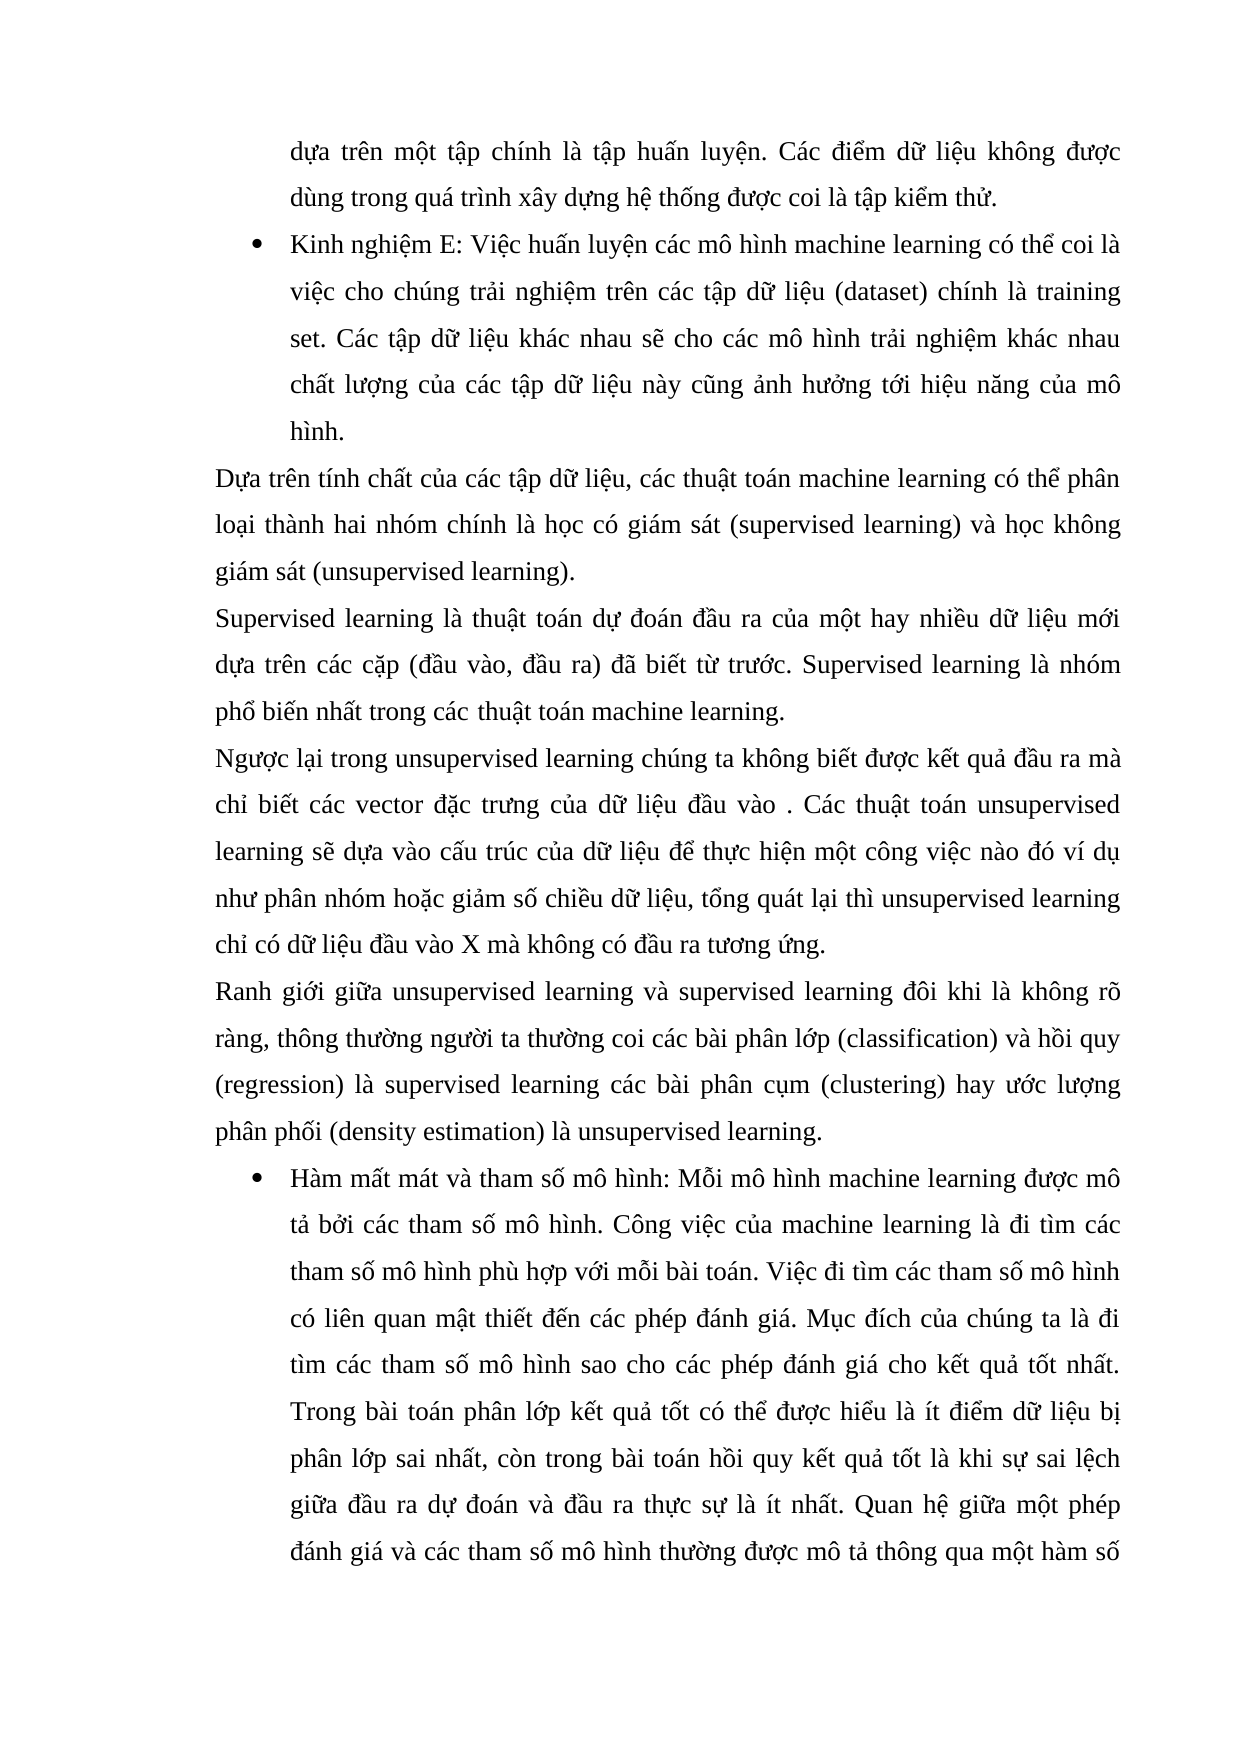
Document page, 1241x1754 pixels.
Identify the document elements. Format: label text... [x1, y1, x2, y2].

text Ranh giới giữa unsupervised learning và supervised learning đôi khi là không rõ ràng, thông thường người ta thường coi các bài phân lớp (classification) và hồi quy (regression) là supervised learning các bài phân cụm (clustering) hay ước lượng phân phối (density estimation) là unsupervised learning. [215, 975, 1122, 1146]
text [290, 135, 1122, 213]
list Kinh nghiệm E: Việc huấn luyện các mô hình machine learning có thể coi là việc cho chúng trải nghiệm trên các tập dữ liệu (dataset) chính là training set. Các tập dữ liệu khác nhau sẽ cho các mô hình trải nghiệm khác nhau chất lượng của các tập dữ liệu này cũng ảnh hưởng tới hiệu năng của mô hình. [252, 228, 1122, 446]
text Ngược lại trong unsupervised learning chúng ta không biết được kết quả đầu ra mà chỉ biết các vector đặc trưng của dữ liệu đầu vào . Các thuật toán unsupervised learning sẽ dựa vào cấu trúc của dữ liệu để thực hiện một công việc nào đó ví dụ như phân nhóm hoặc giảm số chiều dữ liệu, tổng quát lại thì unsupervised learning chỉ có dữ liệu đầu vào X mà không có đầu ra tương ứng. [215, 742, 1122, 959]
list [252, 1162, 1122, 1566]
text Supervised learning là thuật toán dự đoán đầu ra của một hay nhiều dữ liệu mới dựa trên các cặp (đầu vào, đầu ra) đã biết từ trước. Supervised learning là nhóm phổ biến nhất trong các thuật toán machine learning. [215, 602, 1122, 726]
text Dựa trên tính chất của các tập dữ liệu, các thuật toán machine learning có thể phân loại thành hai nhóm chính là học có giám sát (supervised learning) và học không giám sát (unsupervised learning). [215, 462, 1122, 586]
